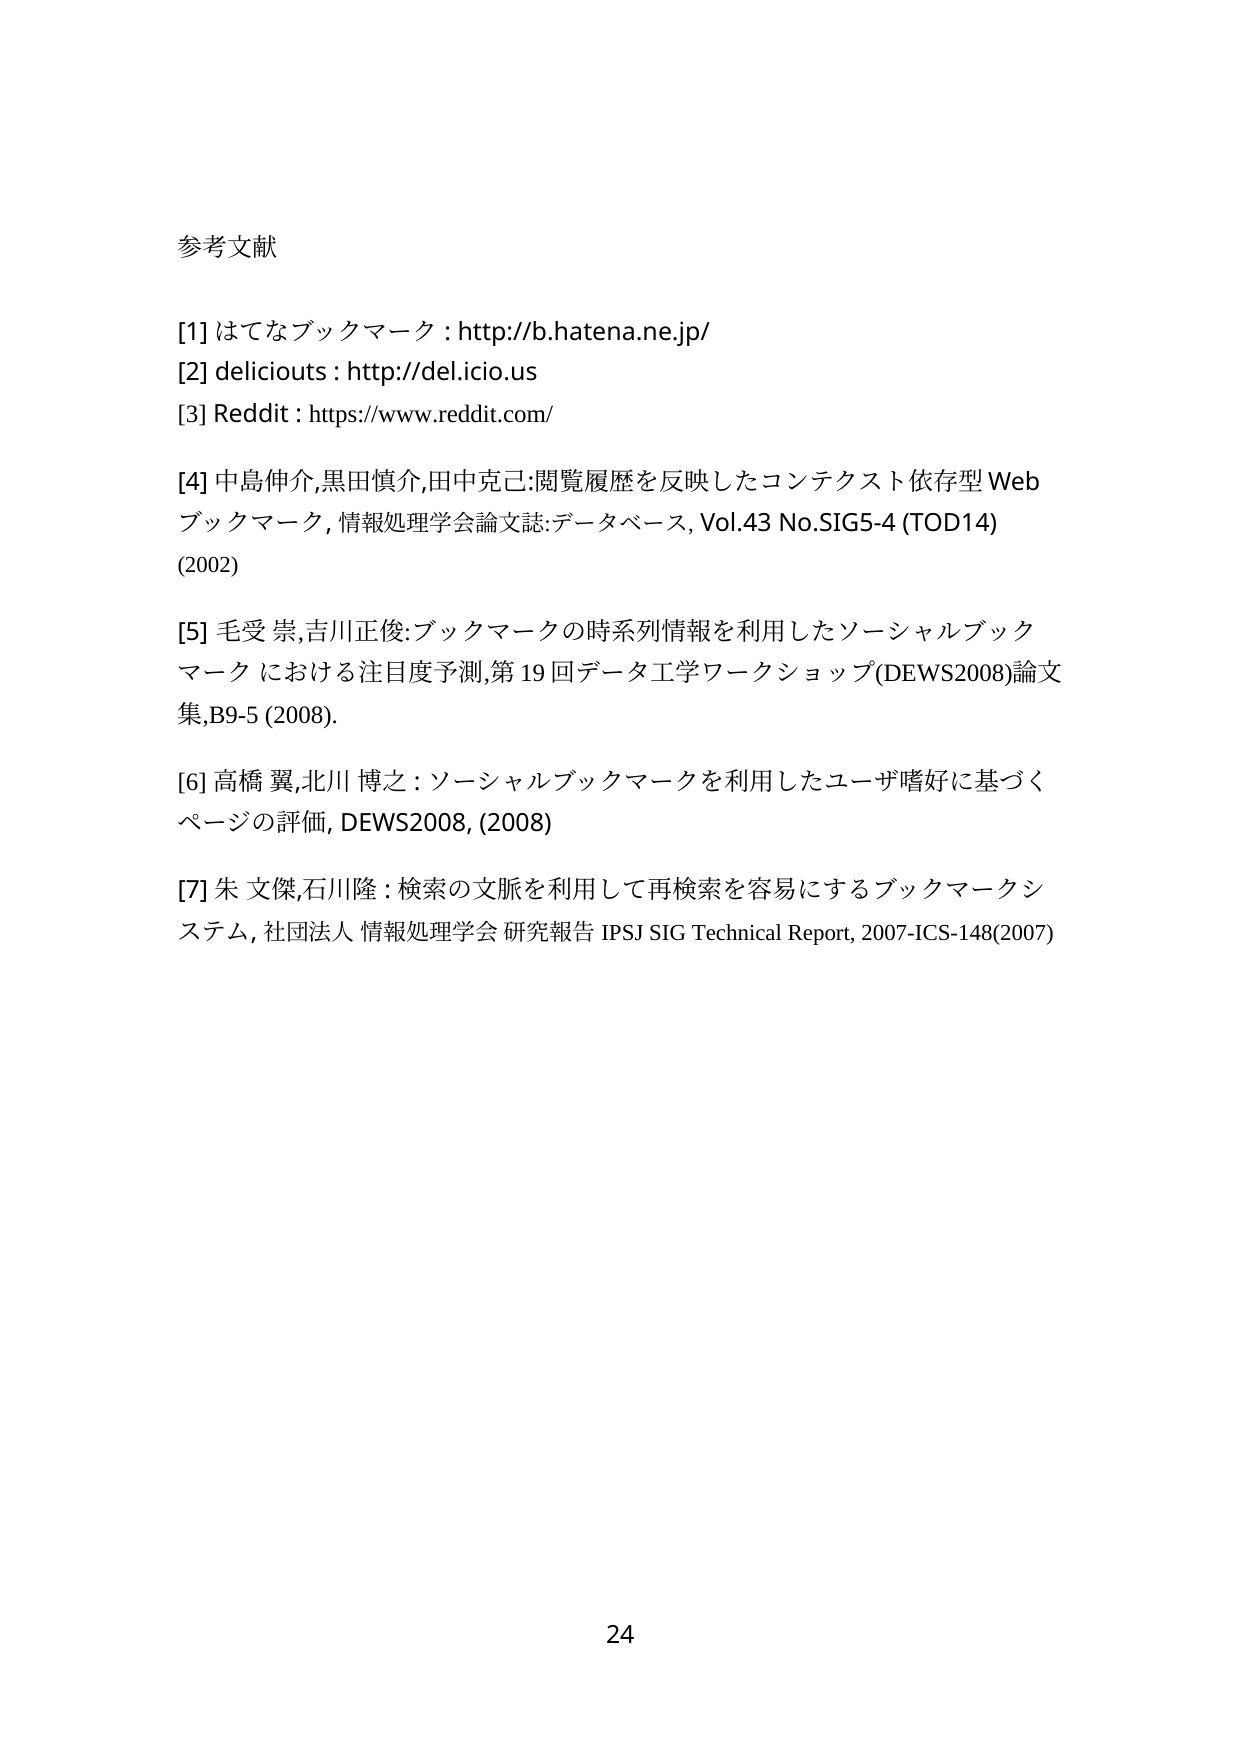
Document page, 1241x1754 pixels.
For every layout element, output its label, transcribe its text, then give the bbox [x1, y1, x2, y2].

text 参考文献 [177, 225, 1063, 267]
text [6] 高橋 翼,北川 博之 : ソーシャルブックマークを利用したユーザ嗜好に基づくページの評価, DEWS2008, (2008) [177, 758, 1063, 842]
text [4] 中島伸介,黒田慎介,田中克己:閲覧履歴を反映したコンテクスト依存型Webブックマーク, 情報処理学会論文誌:データベース, Vol.43 No.SIG5-4 (TOD14) (2002) [177, 458, 1063, 583]
text [5] 毛受 崇,吉川正俊:ブックマークの時系列情報を利用したソーシャルブックマーク における注目度予測,第19回データ工学ワークショップ(DEWS2008)論文集,B9-5 (2008). [177, 608, 1063, 733]
text [3] Reddit : https://www.reddit.com/ [177, 392, 1063, 433]
text [2] deliciouts : http://del.icio.us [177, 350, 1063, 392]
text [1] はてなブックマーク : http://b.hatena.ne.jp/ [177, 308, 1063, 350]
text [7] 朱 文傑,石川隆 : 検索の文脈を利用して再検索を容易にするブックマークシステム, 社団法人 情報処理学会 研究報告 IPSJ SIG Technical Report, 2007-ICS-148(2007) [177, 867, 1063, 950]
